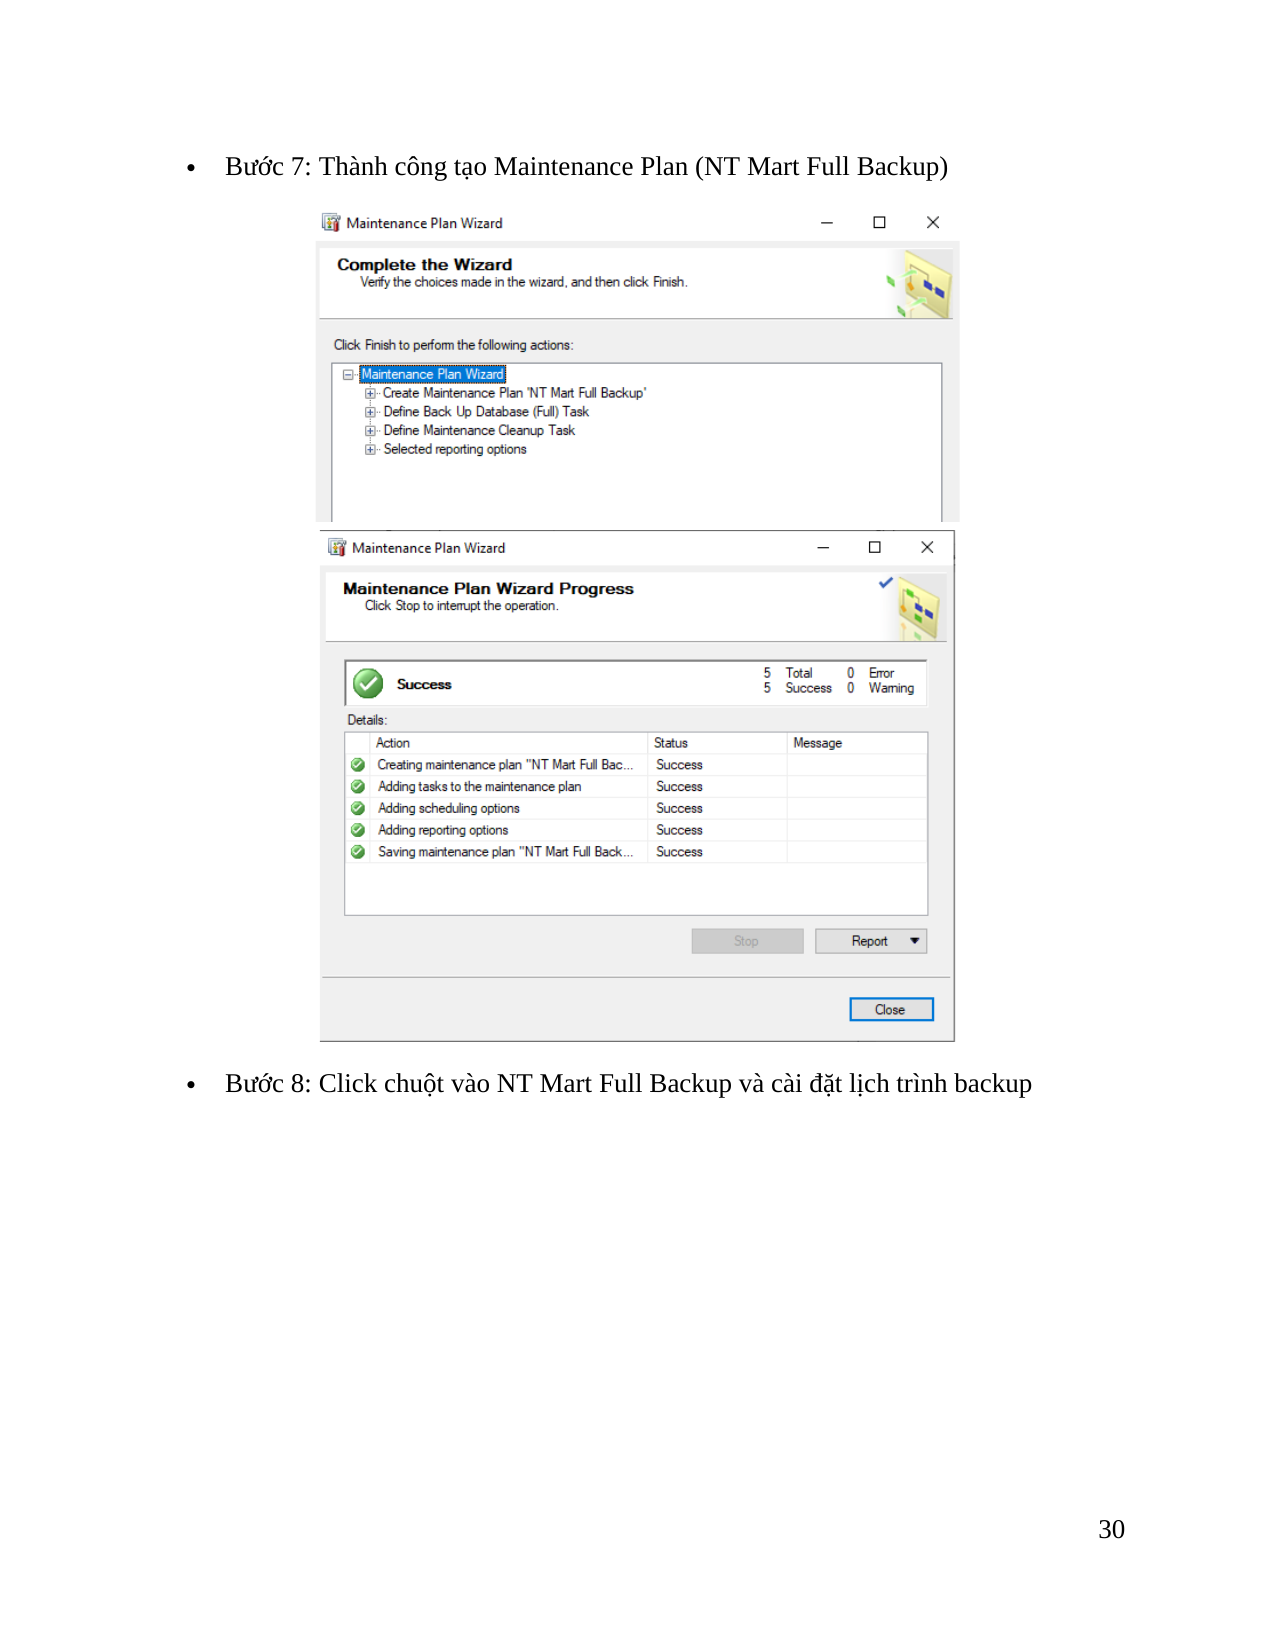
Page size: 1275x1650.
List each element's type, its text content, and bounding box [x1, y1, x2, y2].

list Bước 8: Click chuột vào NT Mart Full Backup và cài đặt lịch trình backup [187, 1068, 1125, 1099]
picture [319, 530, 956, 1042]
picture [315, 207, 960, 522]
list Bước 7: Thành công tạo Maintenance Plan (NT Mart Full Backup) [187, 150, 1125, 181]
